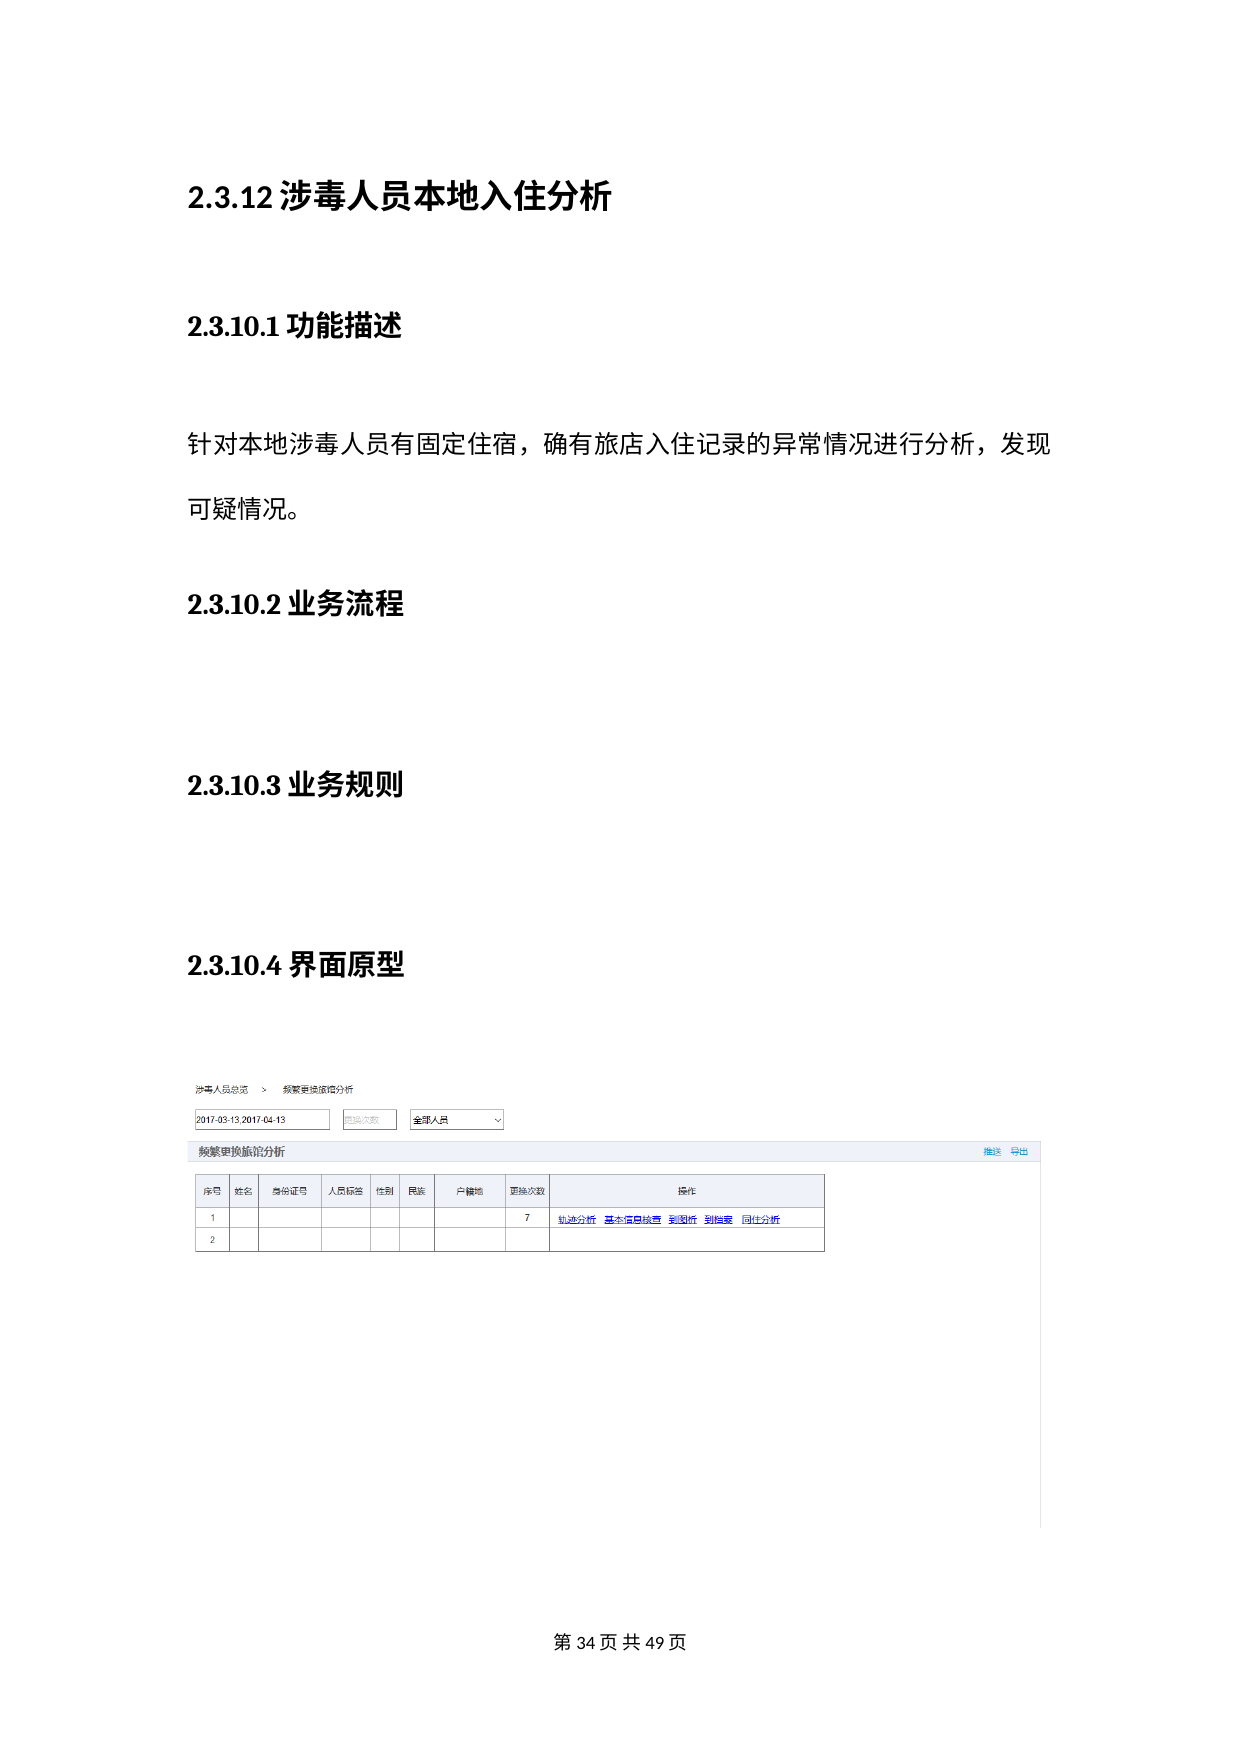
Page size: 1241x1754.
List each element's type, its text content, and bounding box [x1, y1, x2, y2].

text 针对本地涉毒人员有固定住宿，确有旅店入住记录的异常情况进行分析，发现可疑情况。 [187, 410, 1053, 540]
subtitle 2.3.12涉毒人员本地入住分析 [187, 162, 1053, 227]
picture [187, 1081, 1053, 1528]
subtitle 2.3.10.3 业务规则 [187, 750, 1053, 815]
subtitle 2.3.10.4 界面原型 [187, 930, 1053, 995]
subtitle 2.3.10.2 业务流程 [187, 569, 1053, 634]
subtitle 2.3.10.1 功能描述 [187, 291, 1053, 356]
